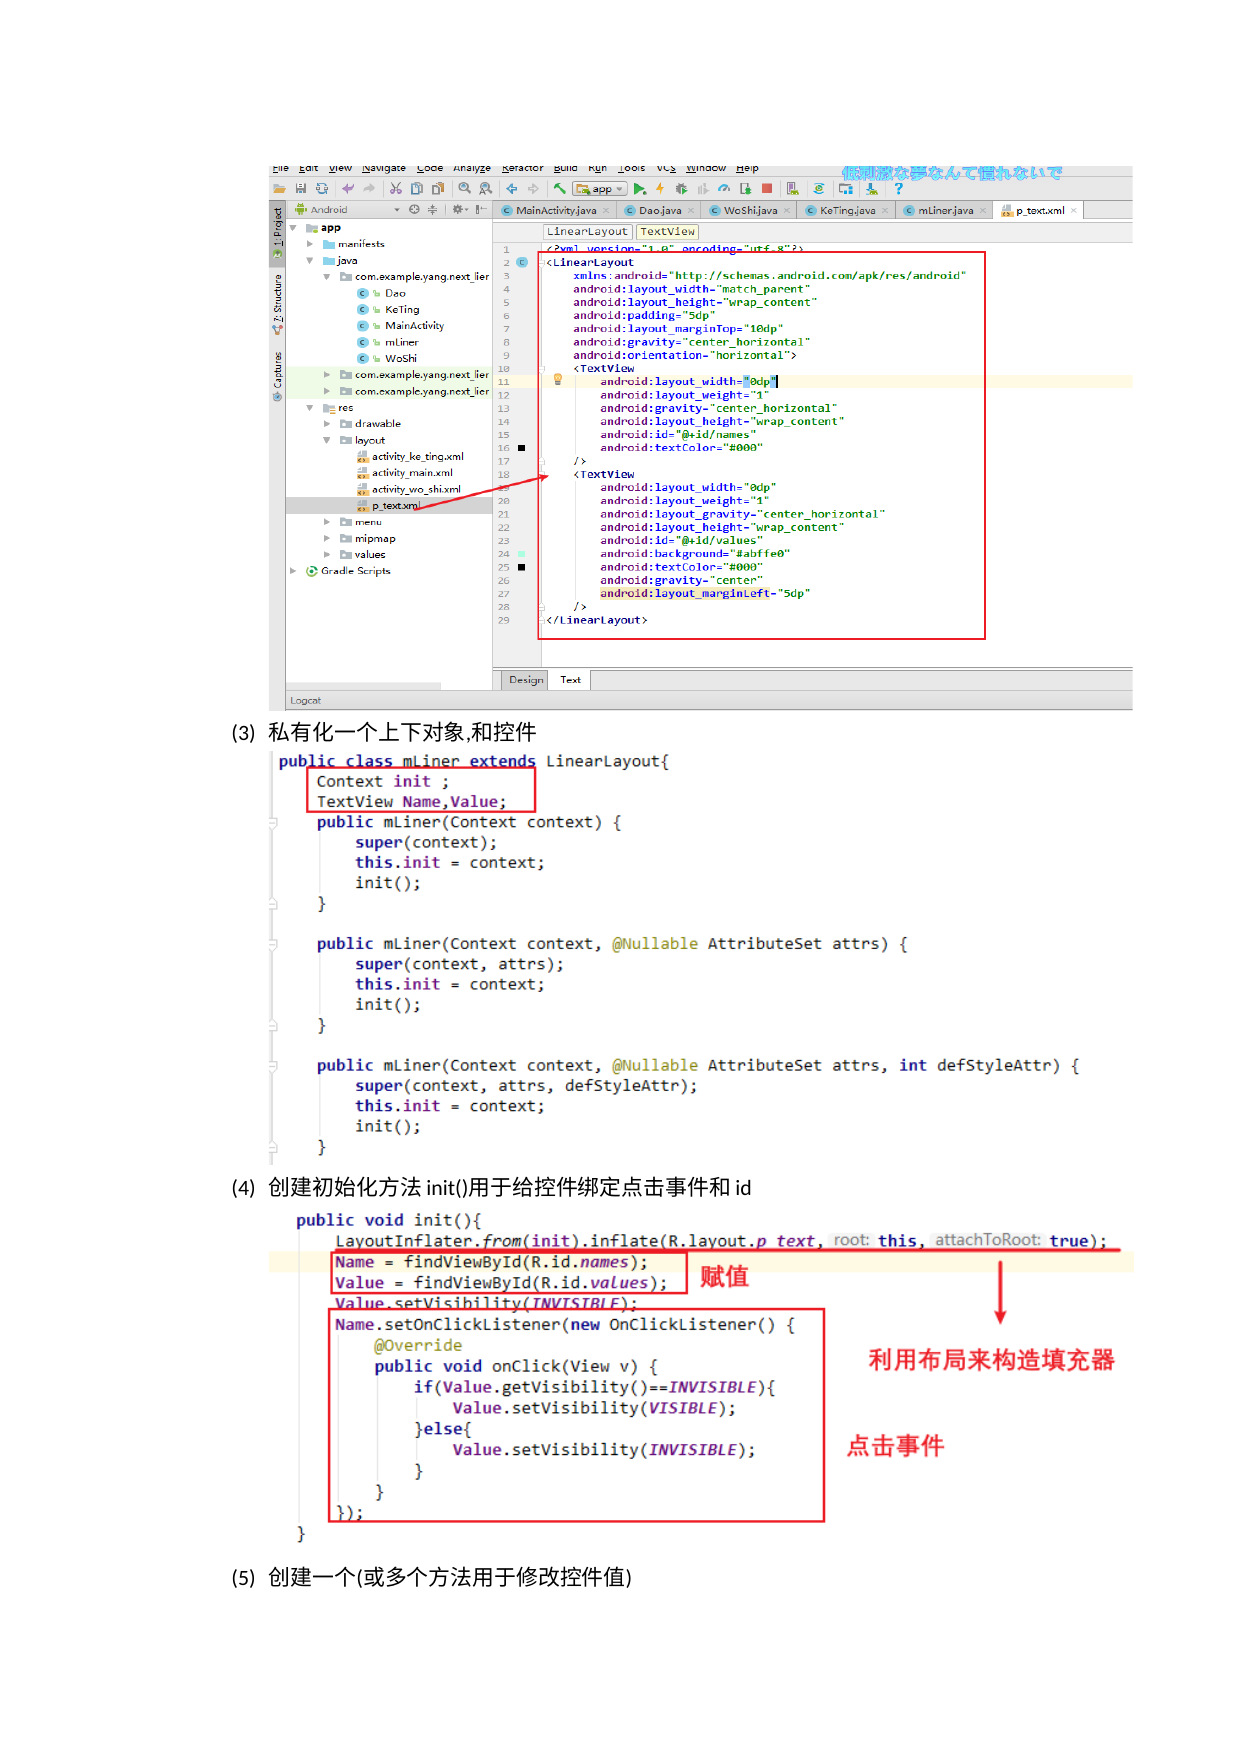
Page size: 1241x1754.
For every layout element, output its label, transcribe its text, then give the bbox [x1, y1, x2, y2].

list 私有化一个上下对象,和控件 [231, 714, 1053, 747]
list 创建一个(或多个方法用于修改控件值) [231, 1559, 1053, 1592]
picture [268, 1211, 1134, 1551]
picture [268, 166, 1133, 711]
list 创建初始化方法init()用于给控件绑定点击事件和id [231, 1169, 1053, 1202]
picture [268, 751, 1134, 1165]
